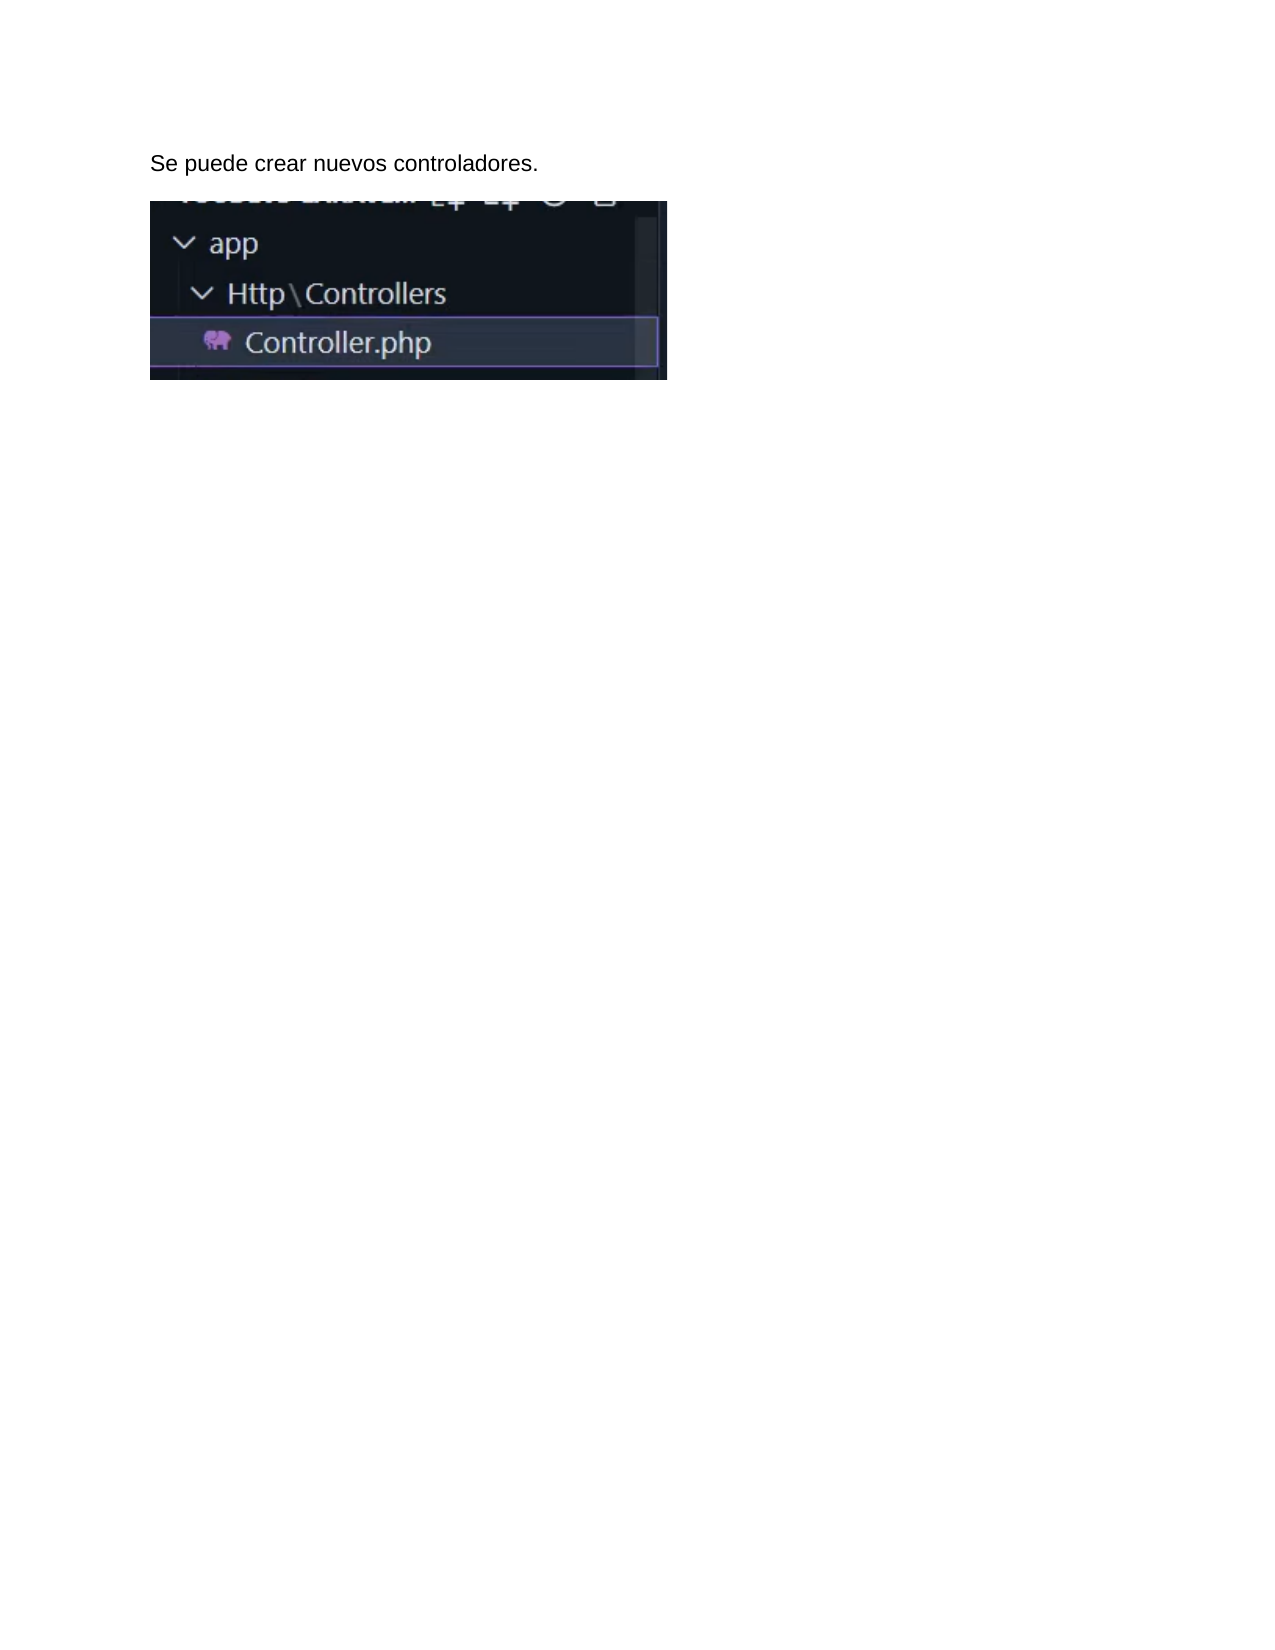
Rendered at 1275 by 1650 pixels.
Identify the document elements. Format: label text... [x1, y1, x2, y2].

text Se puede crear nuevos controladores. [150, 150, 1125, 176]
picture [150, 201, 668, 380]
